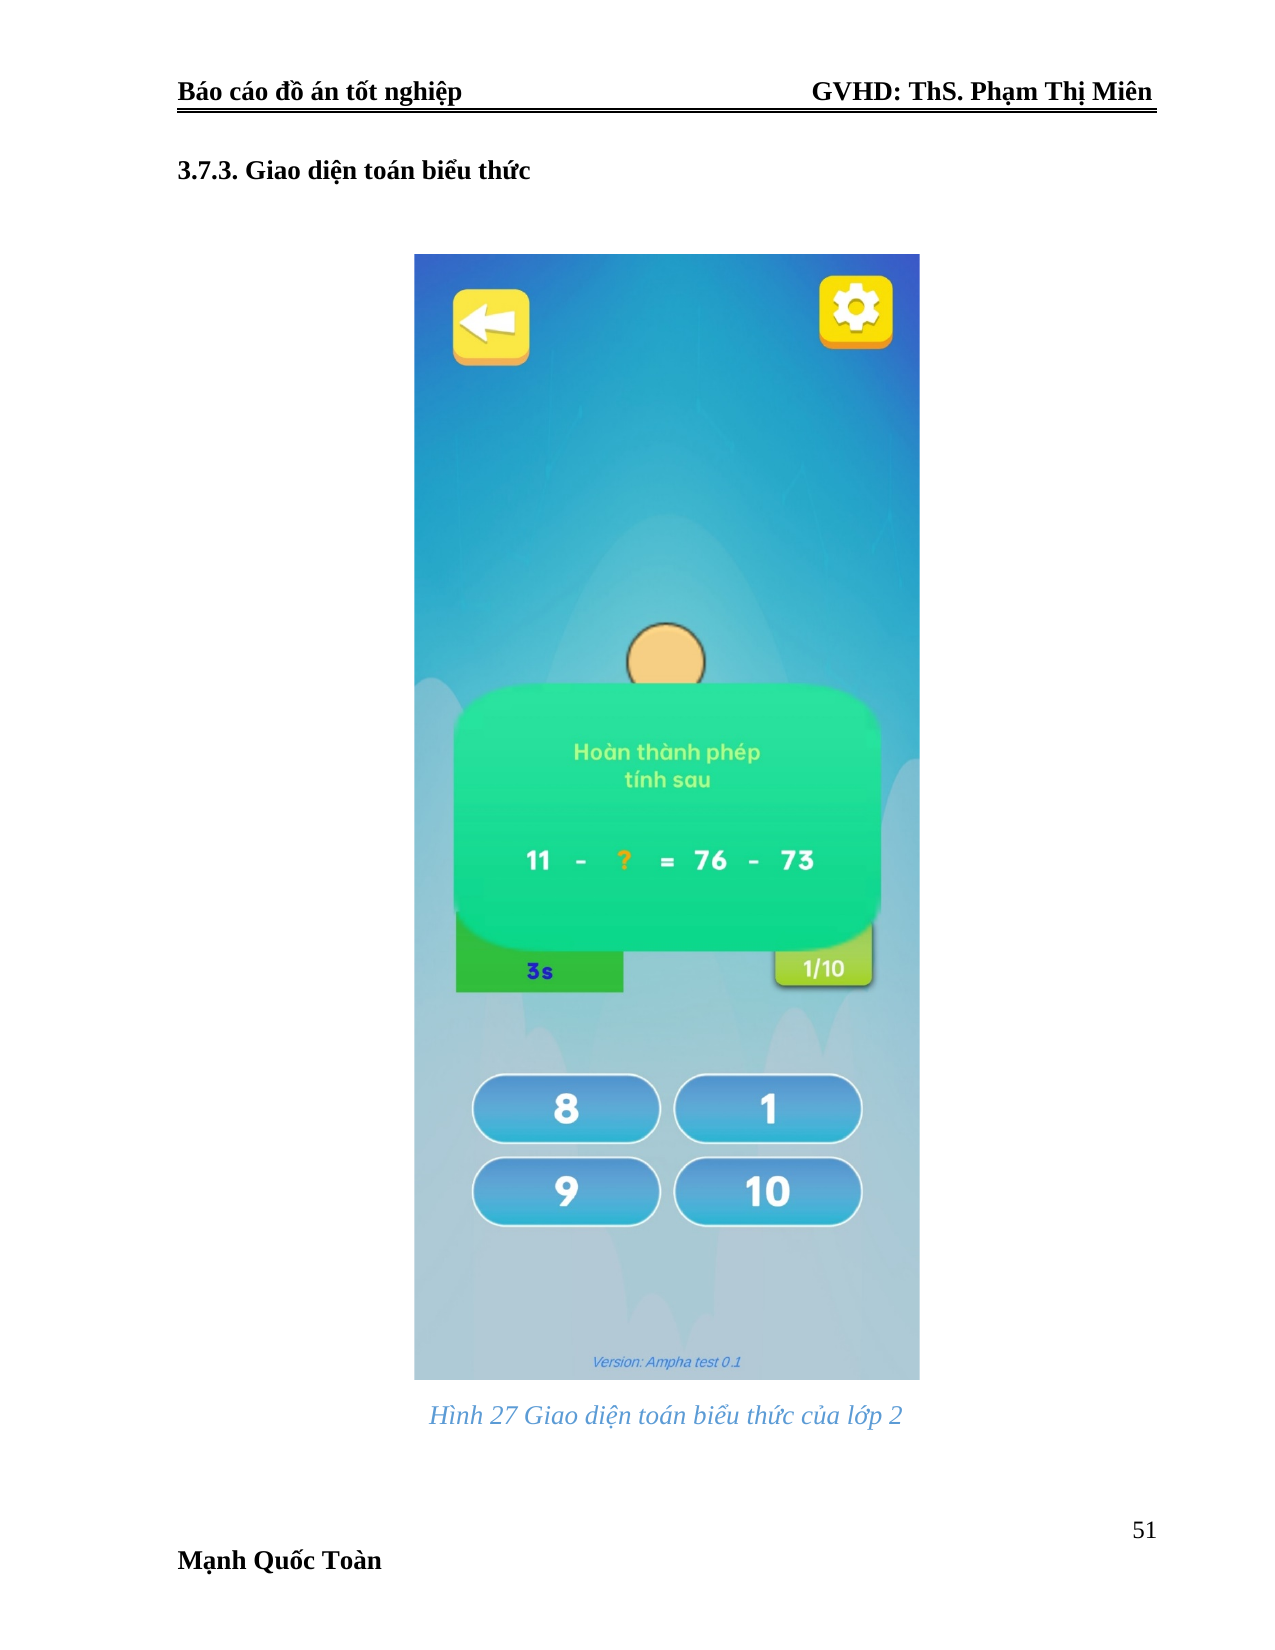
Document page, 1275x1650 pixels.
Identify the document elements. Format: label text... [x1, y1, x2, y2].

picture [414, 254, 920, 1380]
text Hình 27 Giao diện toán biểu thức của lớp 2 [177, 1399, 1157, 1430]
text Giao diện toán biểu thức [177, 154, 1157, 185]
